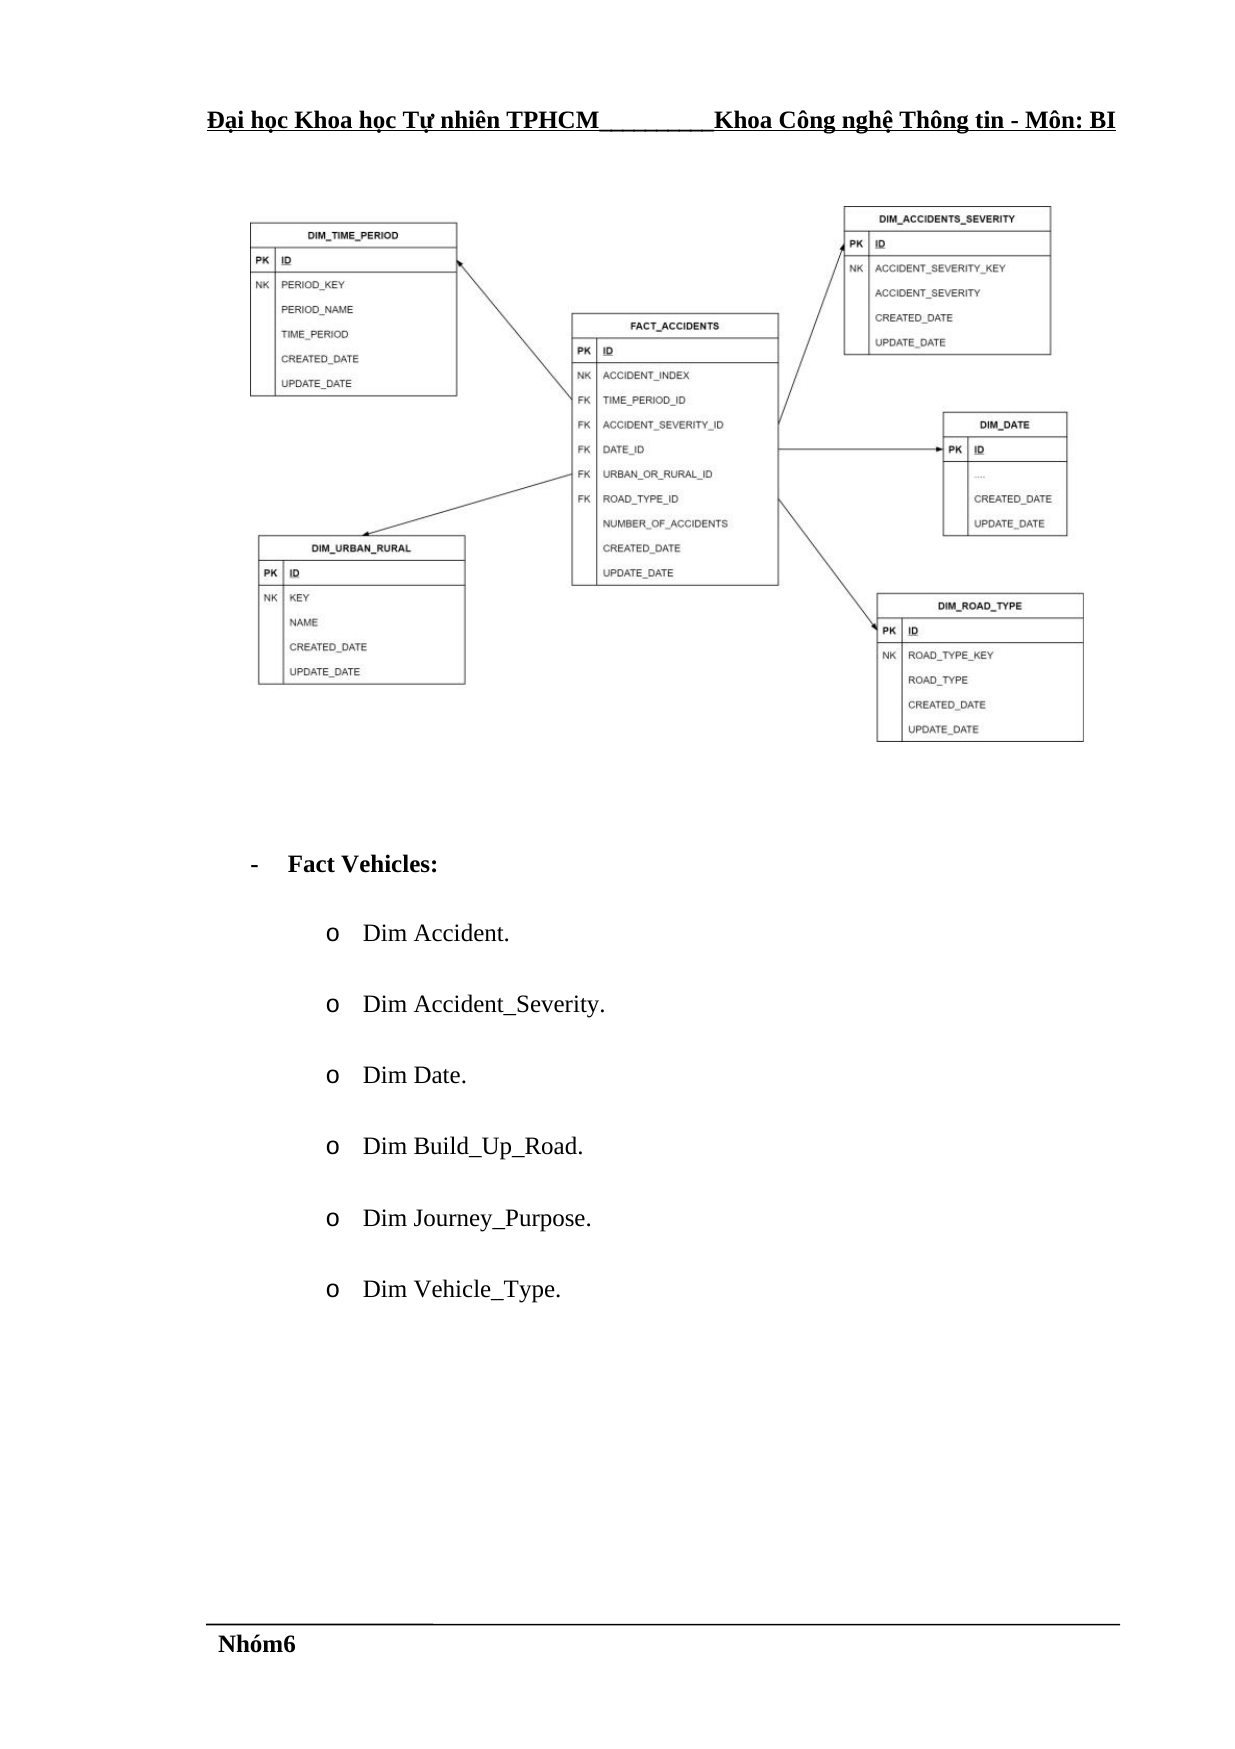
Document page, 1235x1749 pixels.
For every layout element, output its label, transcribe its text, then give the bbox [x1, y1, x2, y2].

subtitle Dim Date. [325, 1060, 1116, 1091]
subtitle Dim Vehicle_Type. [325, 1274, 1116, 1305]
subtitle Dim Accident_Severity. [325, 989, 1116, 1020]
picture [250, 206, 1084, 742]
subtitle Dim Build_Up_Road. [325, 1131, 1116, 1162]
subtitle Fact Vehicles: [250, 849, 1116, 878]
subtitle Dim Accident. [325, 918, 1116, 948]
subtitle Dim Journey_Purpose. [325, 1203, 1116, 1233]
